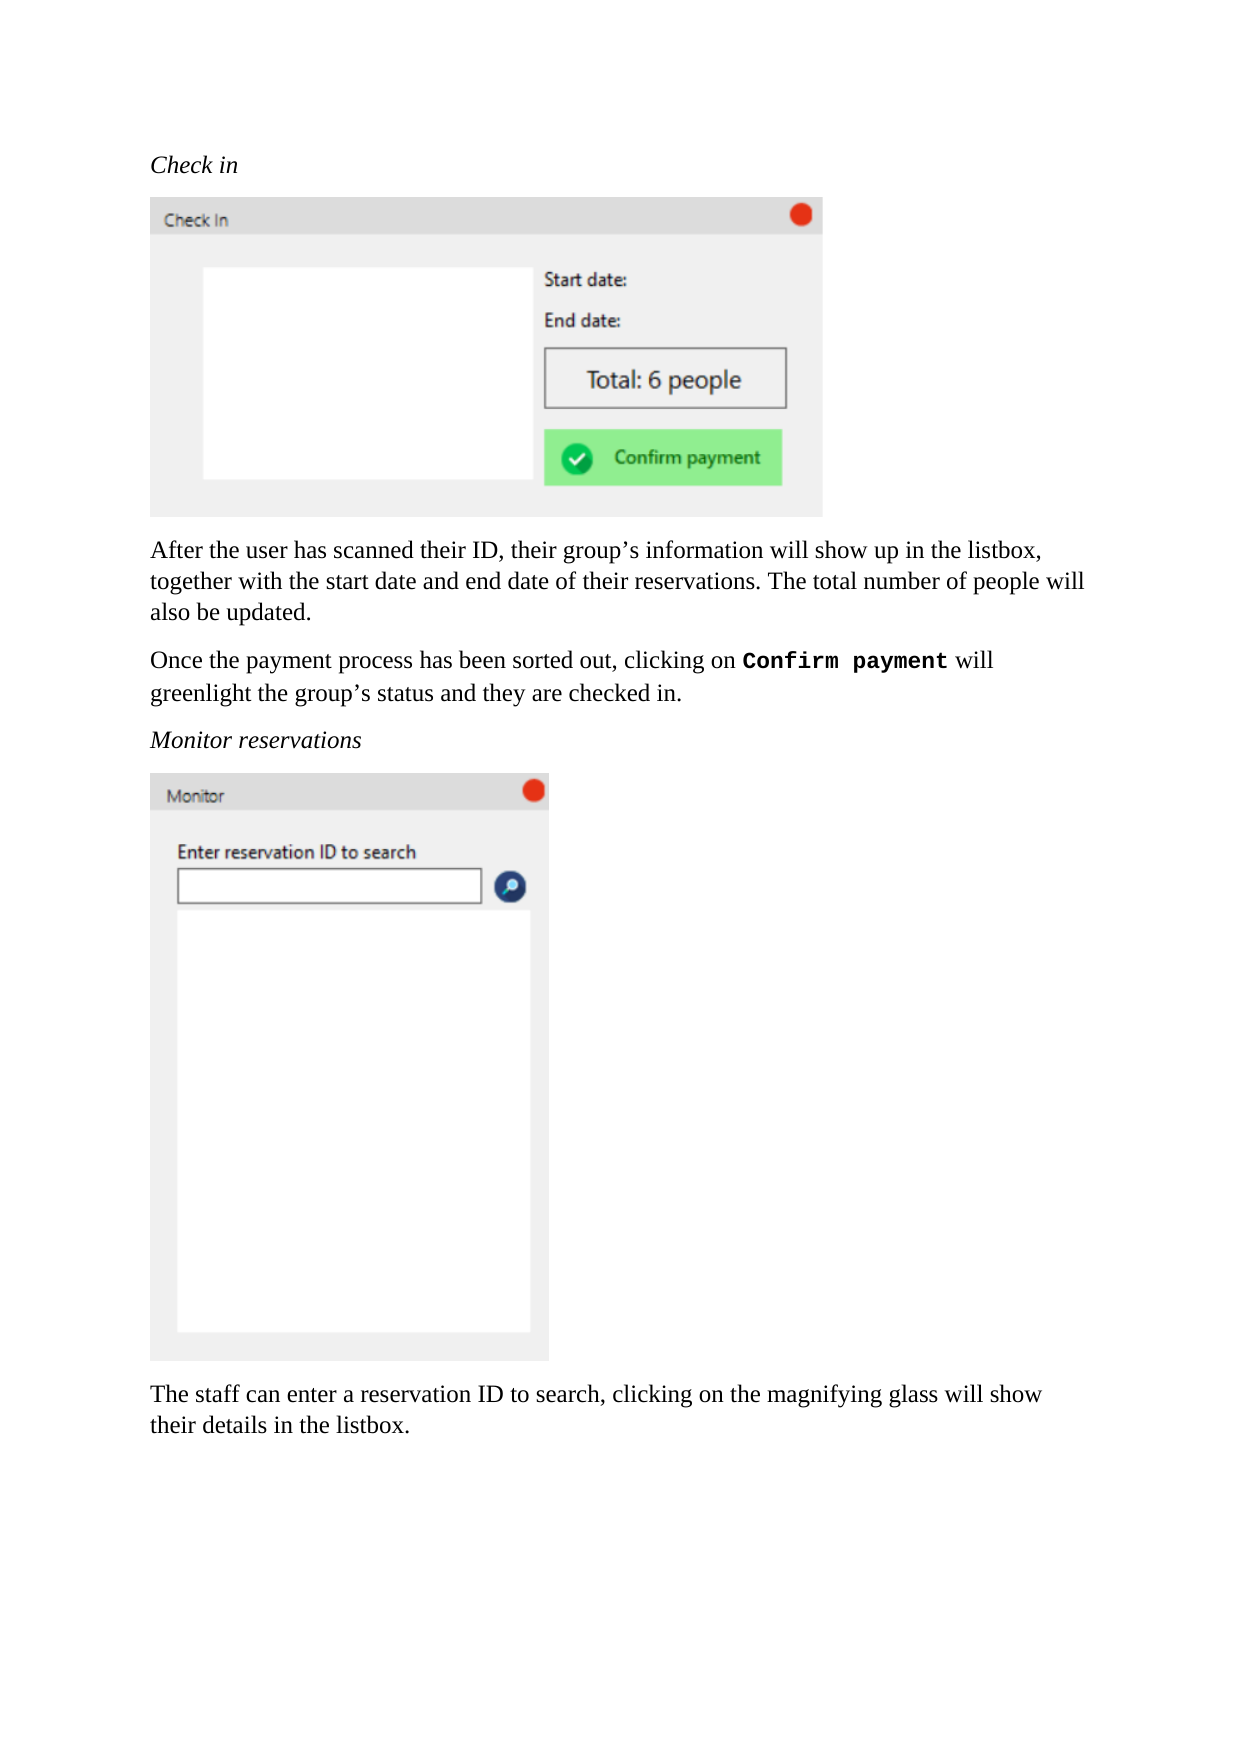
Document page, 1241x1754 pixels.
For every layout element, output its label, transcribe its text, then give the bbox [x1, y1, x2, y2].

text Monitor reservations [150, 725, 1090, 754]
text After the user has scanned their ID, their group’s information will show up in the listbox, together with the start date and end date of their reservations. The total number of people will also be updated. [150, 535, 1090, 626]
picture [150, 773, 549, 1361]
text Once the payment process has been sorted out, clicking on Confirm payment will greenlight the group’s status and they are checked in. [150, 645, 1090, 706]
text Check in [150, 150, 1090, 179]
picture [150, 197, 823, 517]
text The staff can enter a reservation ID to search, clicking on the magnifying glass will show their details in the listbox. [150, 1379, 1090, 1439]
